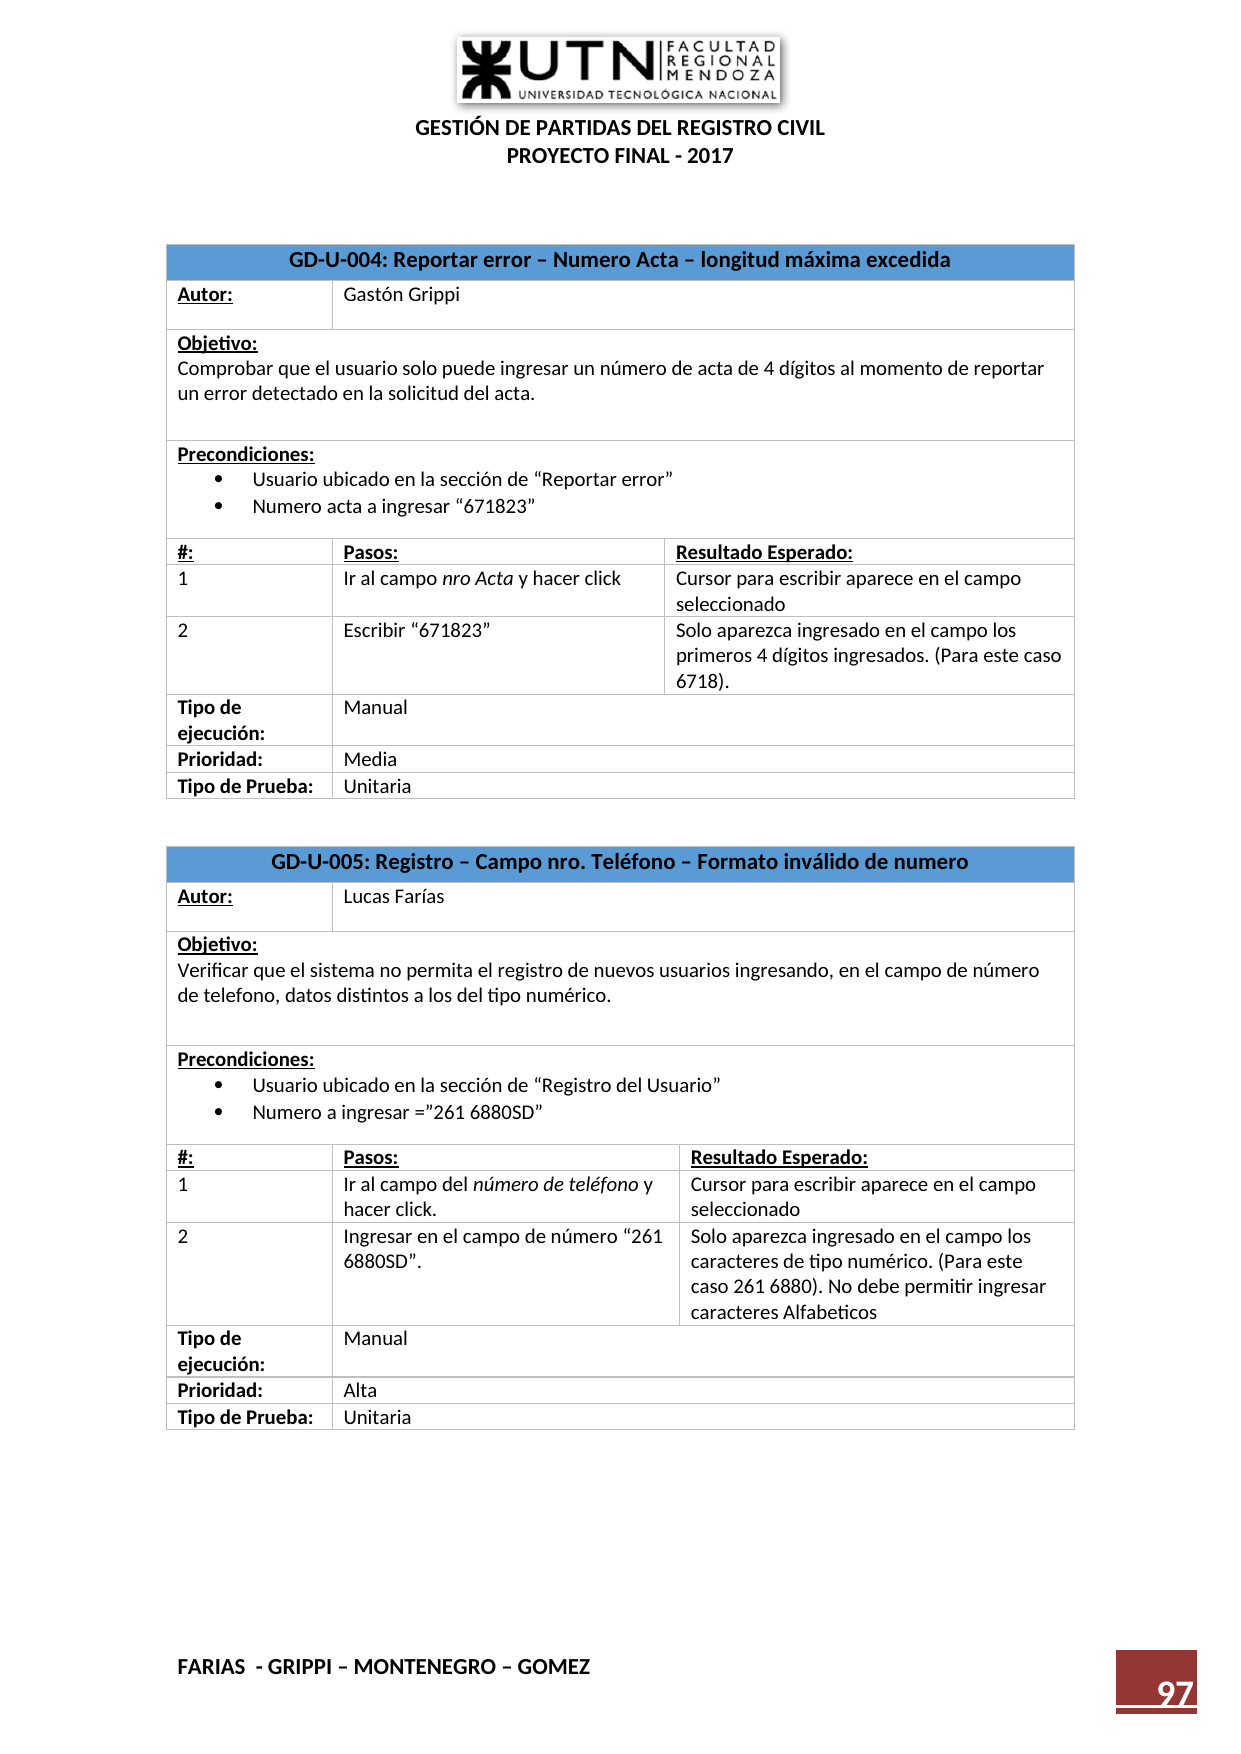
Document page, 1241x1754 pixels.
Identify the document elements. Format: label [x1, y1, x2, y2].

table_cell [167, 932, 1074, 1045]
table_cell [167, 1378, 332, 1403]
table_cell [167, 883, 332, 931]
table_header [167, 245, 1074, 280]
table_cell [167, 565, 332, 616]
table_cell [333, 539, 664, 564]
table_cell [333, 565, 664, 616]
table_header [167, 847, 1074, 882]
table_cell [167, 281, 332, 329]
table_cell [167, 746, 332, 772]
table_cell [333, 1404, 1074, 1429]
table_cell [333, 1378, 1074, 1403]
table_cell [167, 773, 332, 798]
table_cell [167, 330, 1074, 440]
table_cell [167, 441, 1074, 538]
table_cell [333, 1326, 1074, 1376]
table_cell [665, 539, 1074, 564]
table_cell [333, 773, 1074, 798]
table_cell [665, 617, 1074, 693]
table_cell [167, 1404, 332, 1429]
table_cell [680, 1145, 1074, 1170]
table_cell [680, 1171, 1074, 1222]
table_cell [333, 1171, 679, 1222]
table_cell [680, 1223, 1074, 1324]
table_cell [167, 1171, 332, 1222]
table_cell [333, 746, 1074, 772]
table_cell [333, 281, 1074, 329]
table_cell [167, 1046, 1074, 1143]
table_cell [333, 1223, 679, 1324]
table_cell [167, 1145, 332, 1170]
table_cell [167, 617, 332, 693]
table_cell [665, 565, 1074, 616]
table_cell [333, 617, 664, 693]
picture [449, 29, 791, 114]
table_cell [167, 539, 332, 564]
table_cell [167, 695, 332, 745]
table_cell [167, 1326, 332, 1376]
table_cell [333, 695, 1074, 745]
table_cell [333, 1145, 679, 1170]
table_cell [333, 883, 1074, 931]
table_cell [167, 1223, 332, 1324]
